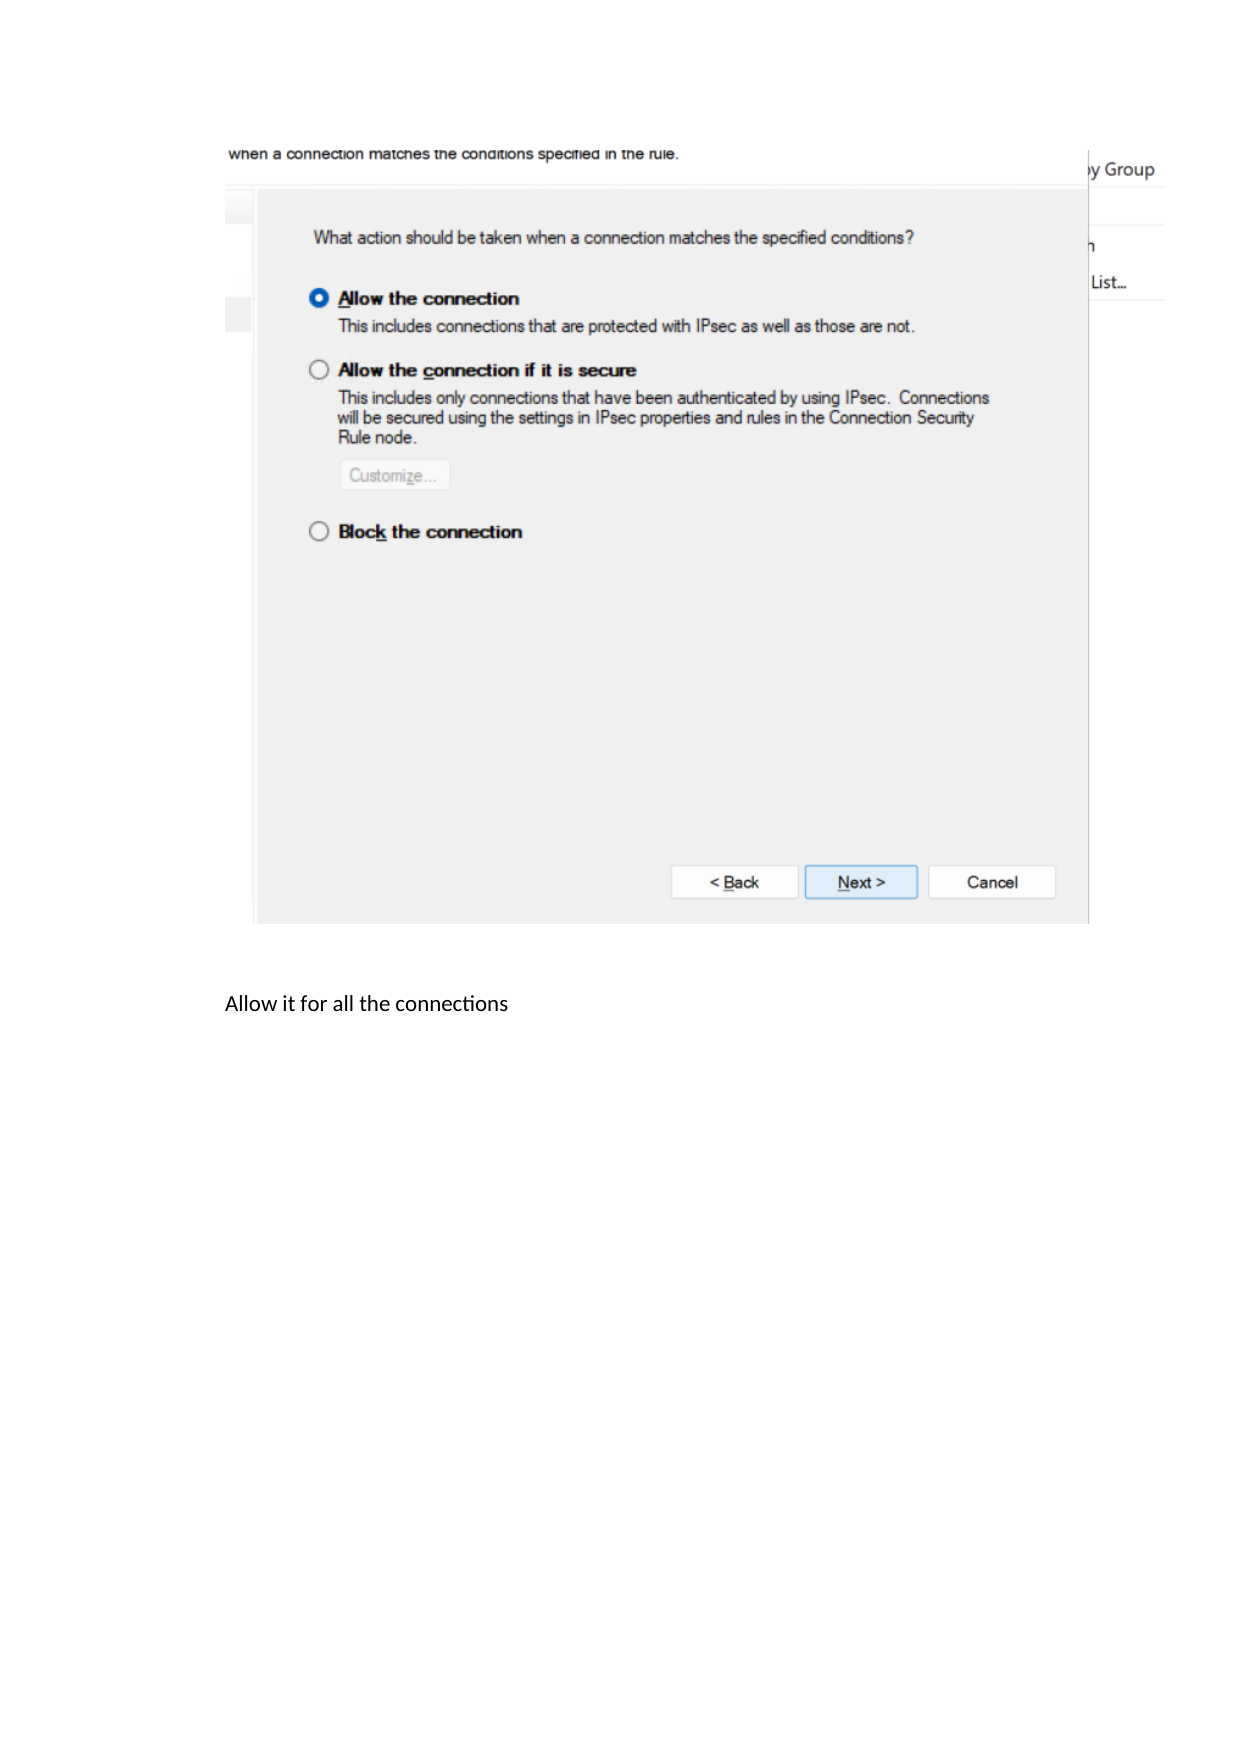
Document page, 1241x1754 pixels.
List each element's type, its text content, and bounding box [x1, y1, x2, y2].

picture [225, 150, 1166, 924]
text Allow it for all the connections [225, 989, 1090, 1017]
